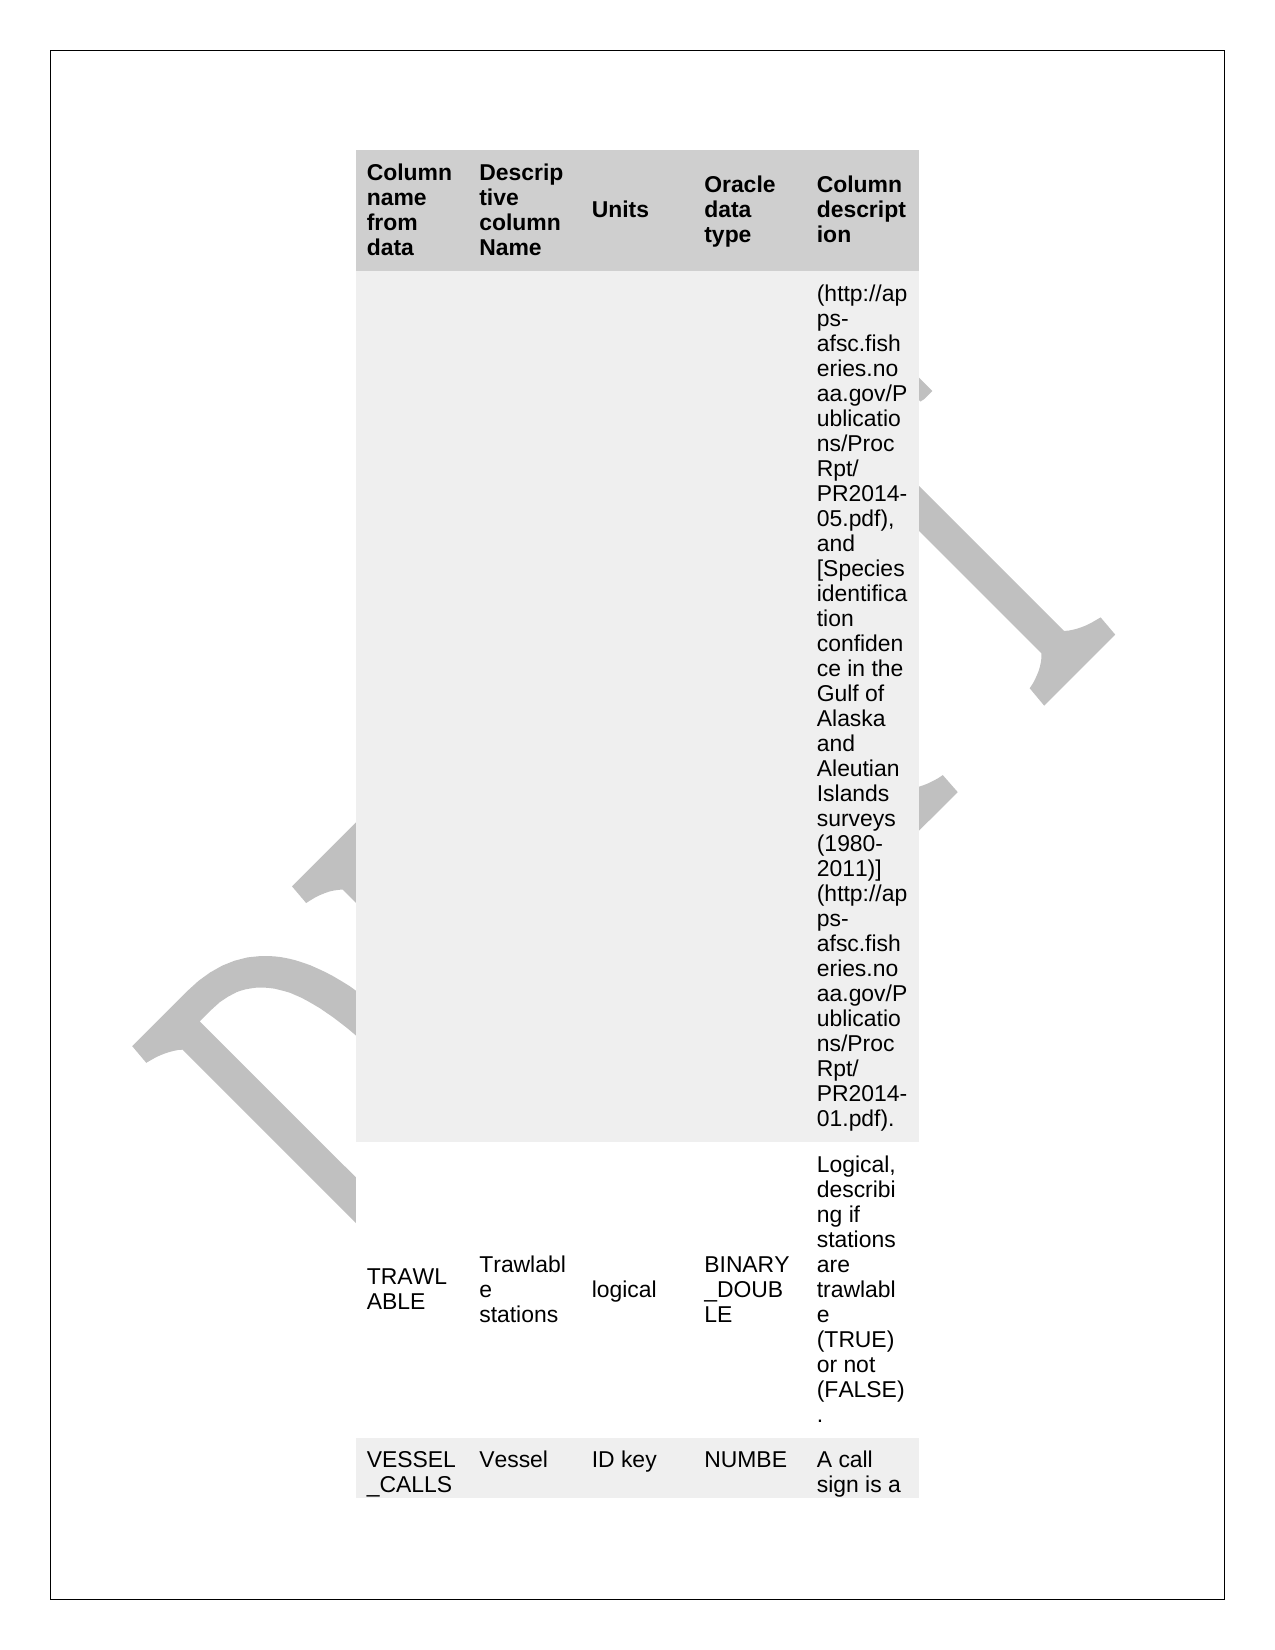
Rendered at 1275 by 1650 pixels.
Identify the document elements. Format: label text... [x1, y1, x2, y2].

table_header Column description [806, 150, 919, 271]
table_header Descriptive column Name [469, 150, 581, 271]
table_header Oracle data type [694, 150, 806, 271]
table_header Units [581, 150, 694, 271]
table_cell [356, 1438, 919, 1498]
table_header Column name from data [356, 150, 469, 271]
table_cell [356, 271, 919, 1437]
